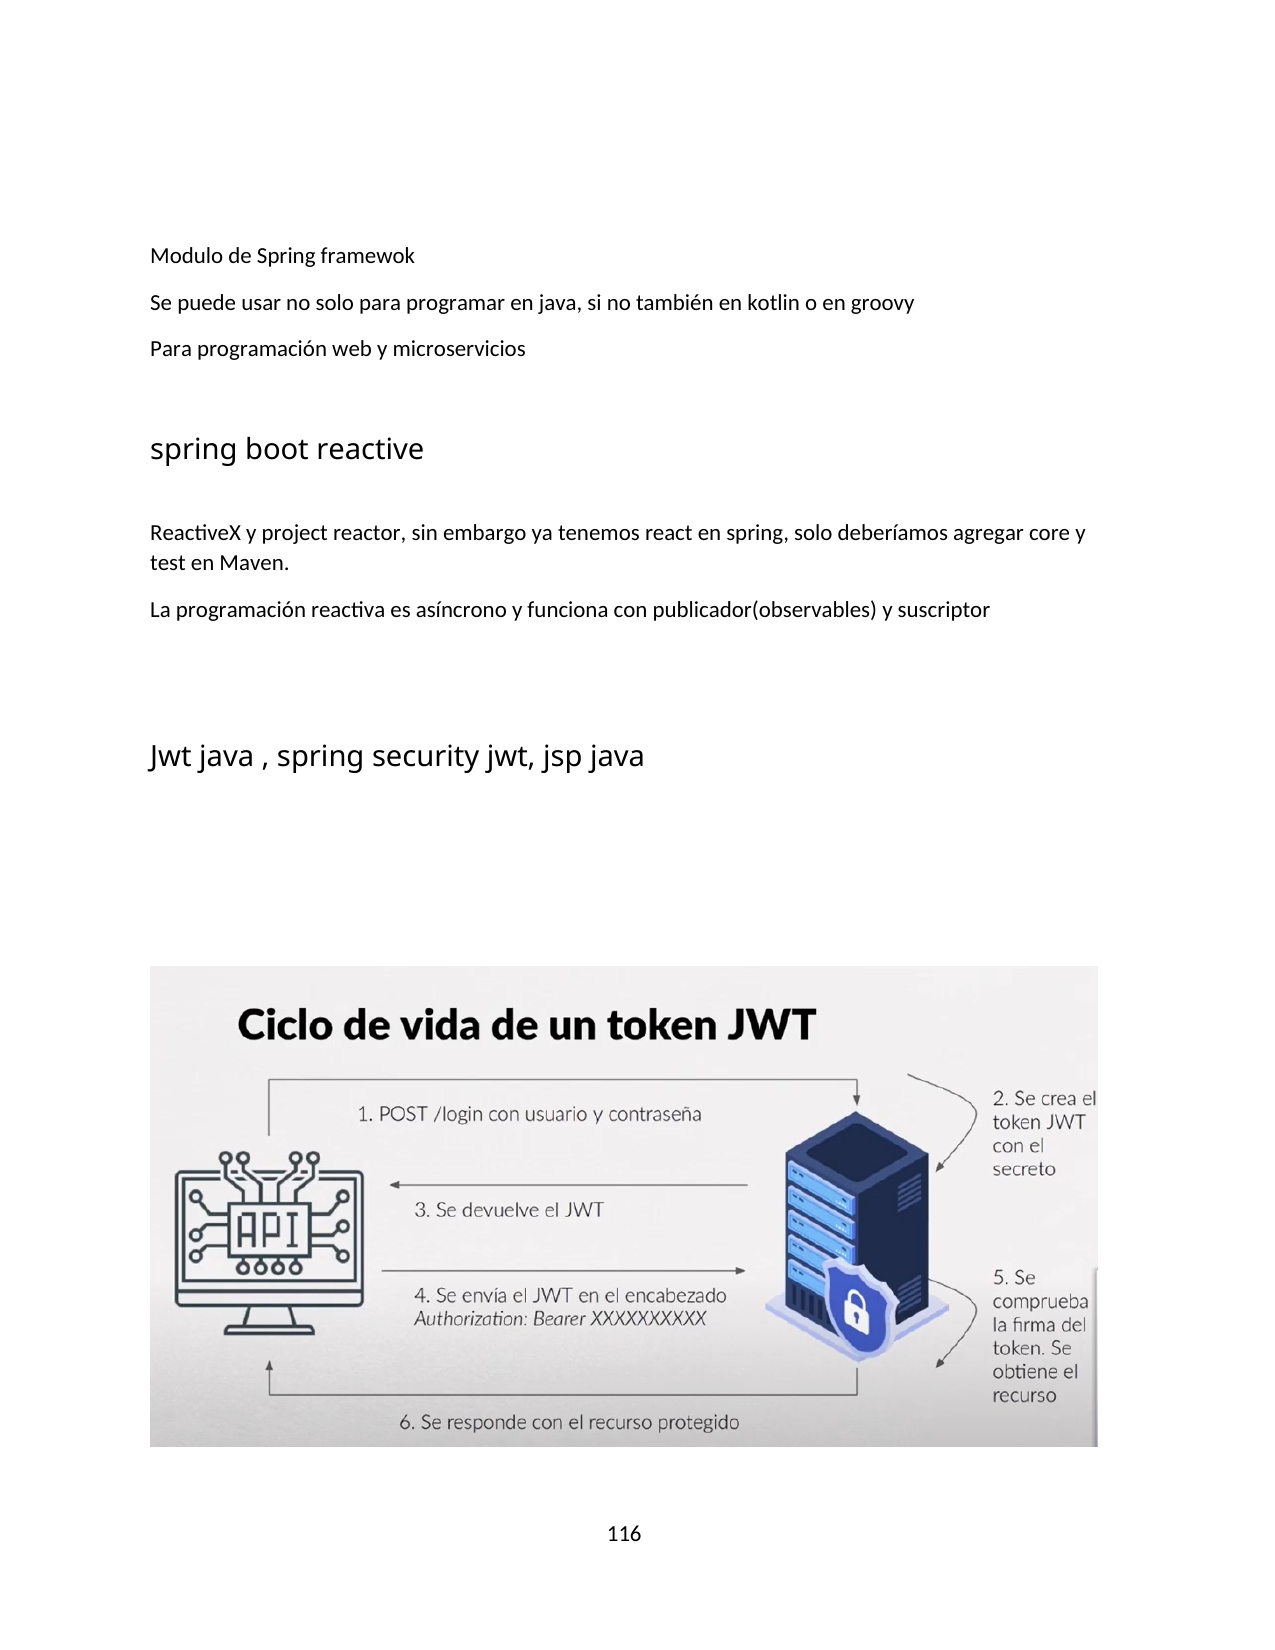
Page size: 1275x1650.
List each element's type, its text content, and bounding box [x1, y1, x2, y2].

text ReactiveX y project reactor, sin embargo ya tenemos react en spring, solo deberíamos agregar core y test en Maven. [150, 518, 1098, 576]
text Modulo de Spring framewok [150, 241, 1098, 269]
text Se puede usar no solo para programar en java, si no también en kotlin o en groovy [150, 288, 1098, 316]
text La programación reactiva es asíncrono y funciona con publicador(observables) y suscriptor [150, 595, 1098, 623]
subtitle Jwt java , spring security jwt, jsp java [150, 736, 1098, 775]
text Para programación web y microservicios [150, 334, 1098, 362]
subtitle spring boot reactive [150, 428, 1098, 468]
picture [150, 966, 1098, 1447]
